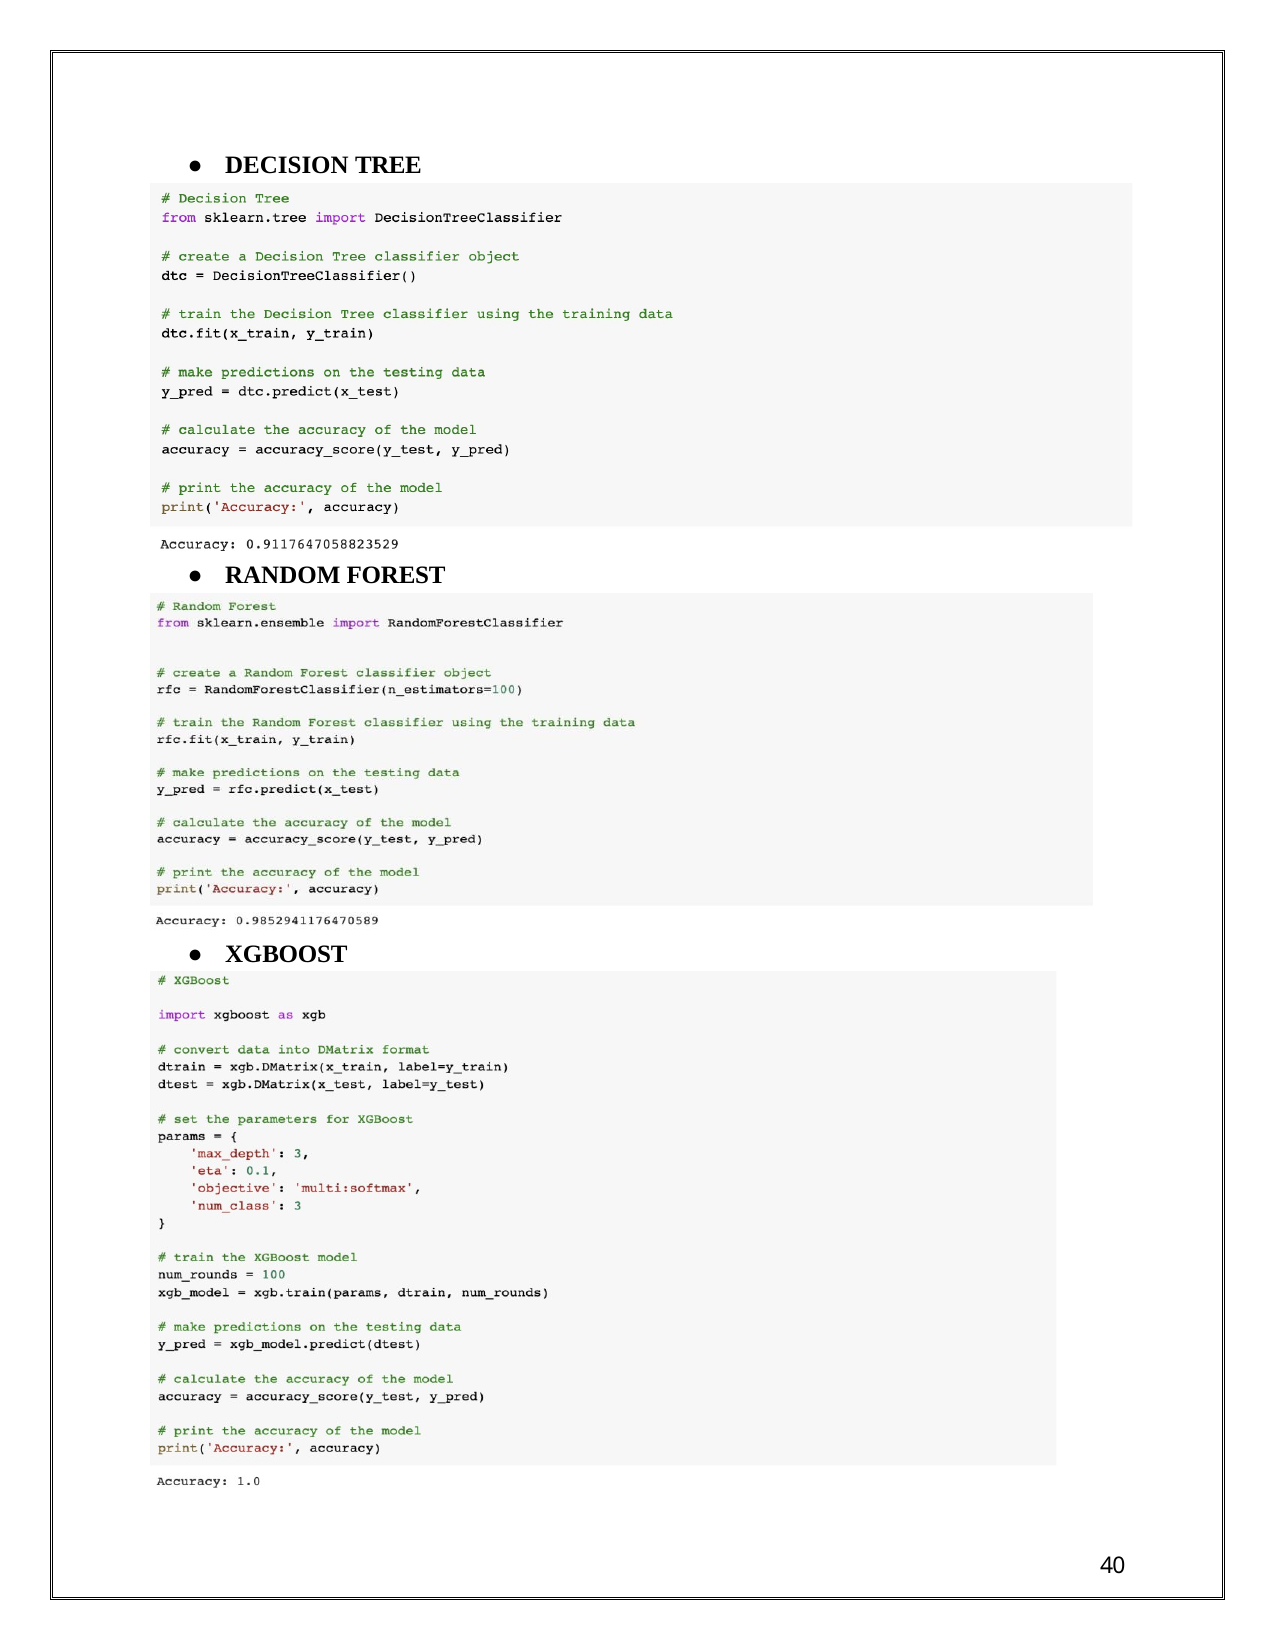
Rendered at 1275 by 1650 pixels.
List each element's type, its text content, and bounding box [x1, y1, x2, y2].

picture [150, 183, 1133, 551]
list XGBOOST [187, 939, 1162, 968]
list DECISION TREE [187, 150, 1162, 179]
picture [150, 593, 1093, 930]
picture [150, 971, 1057, 1488]
